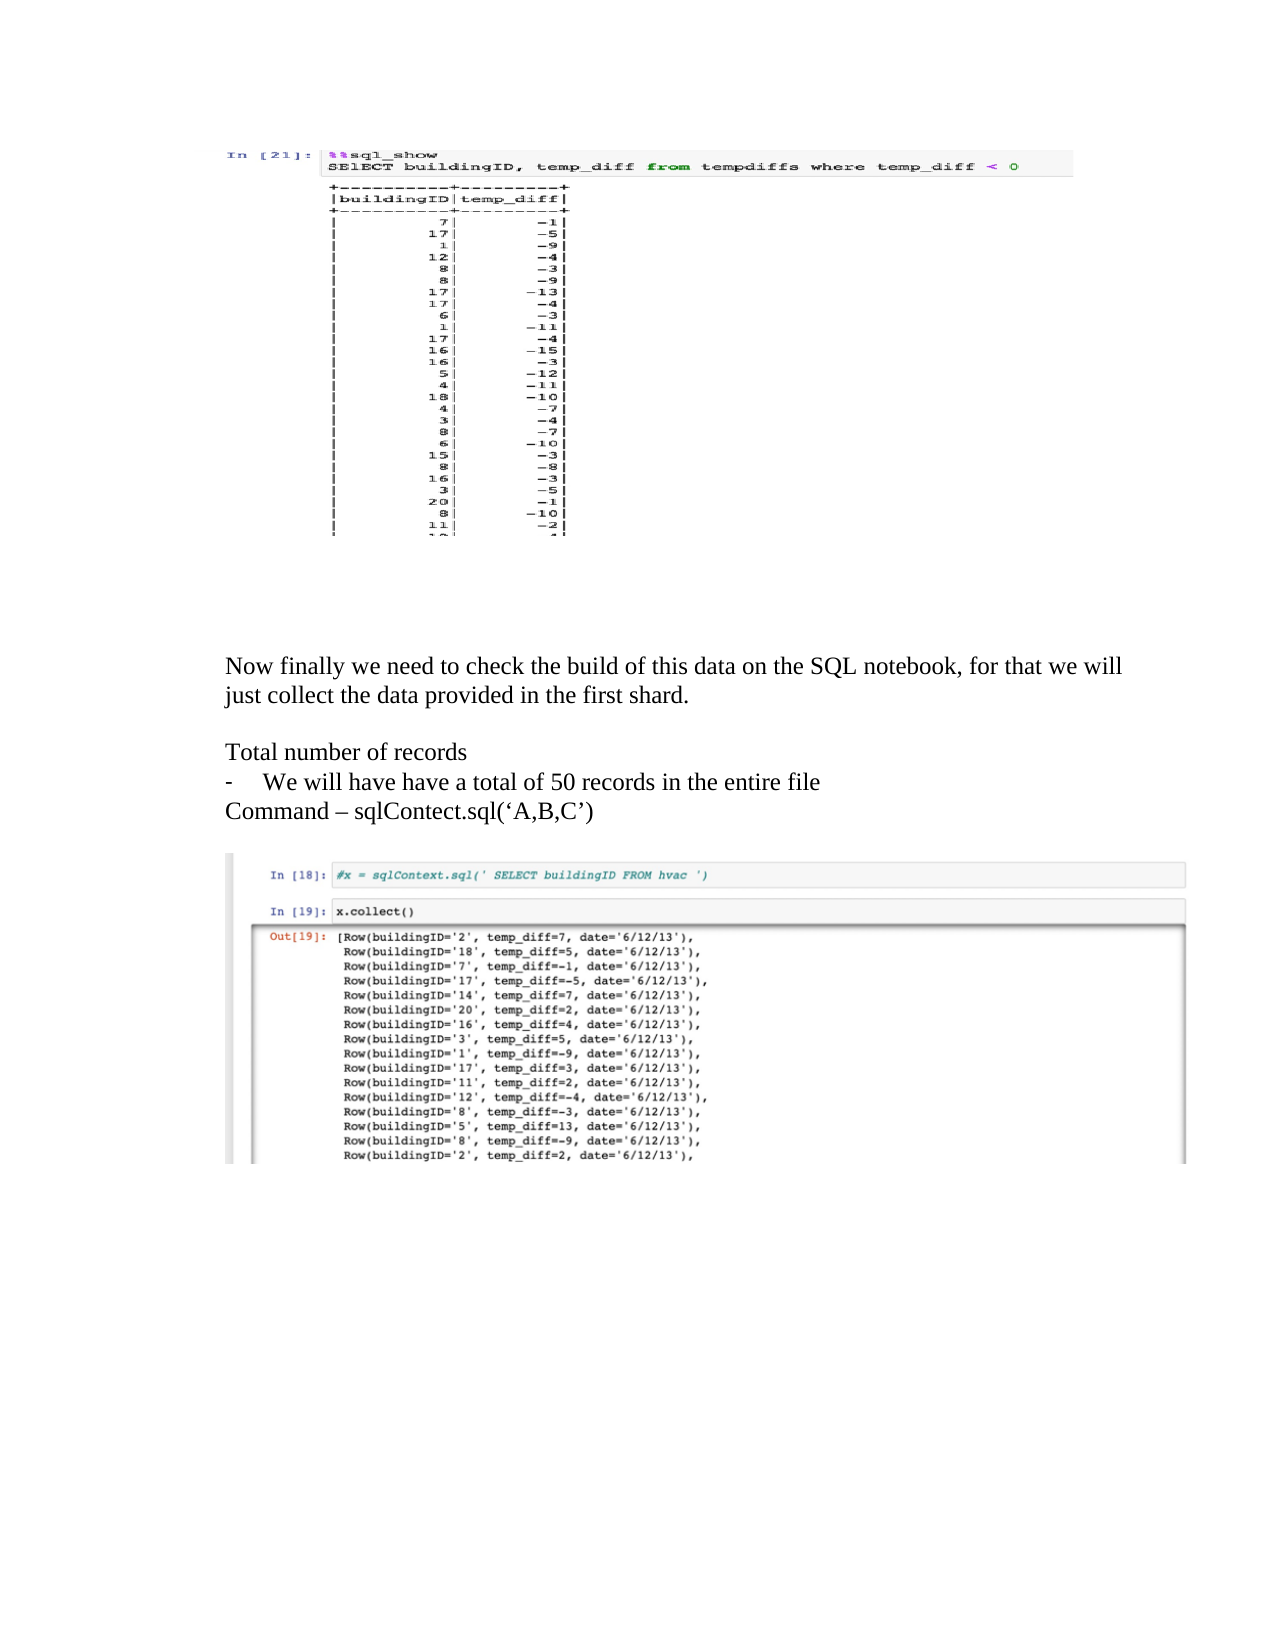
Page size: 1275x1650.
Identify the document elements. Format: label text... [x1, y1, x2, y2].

picture [193, 150, 1074, 536]
text Command – sqlContect.sql(‘A,B,C’) [225, 796, 1125, 825]
list We will have have a total of 50 records in the entire file [225, 766, 1125, 796]
text Total number of records [225, 737, 1125, 766]
picture [225, 853, 1200, 1164]
text Now finally we need to check the build of this data on the SQL notebook, for that we will just collect the data provided in the first shard. [225, 651, 1125, 708]
